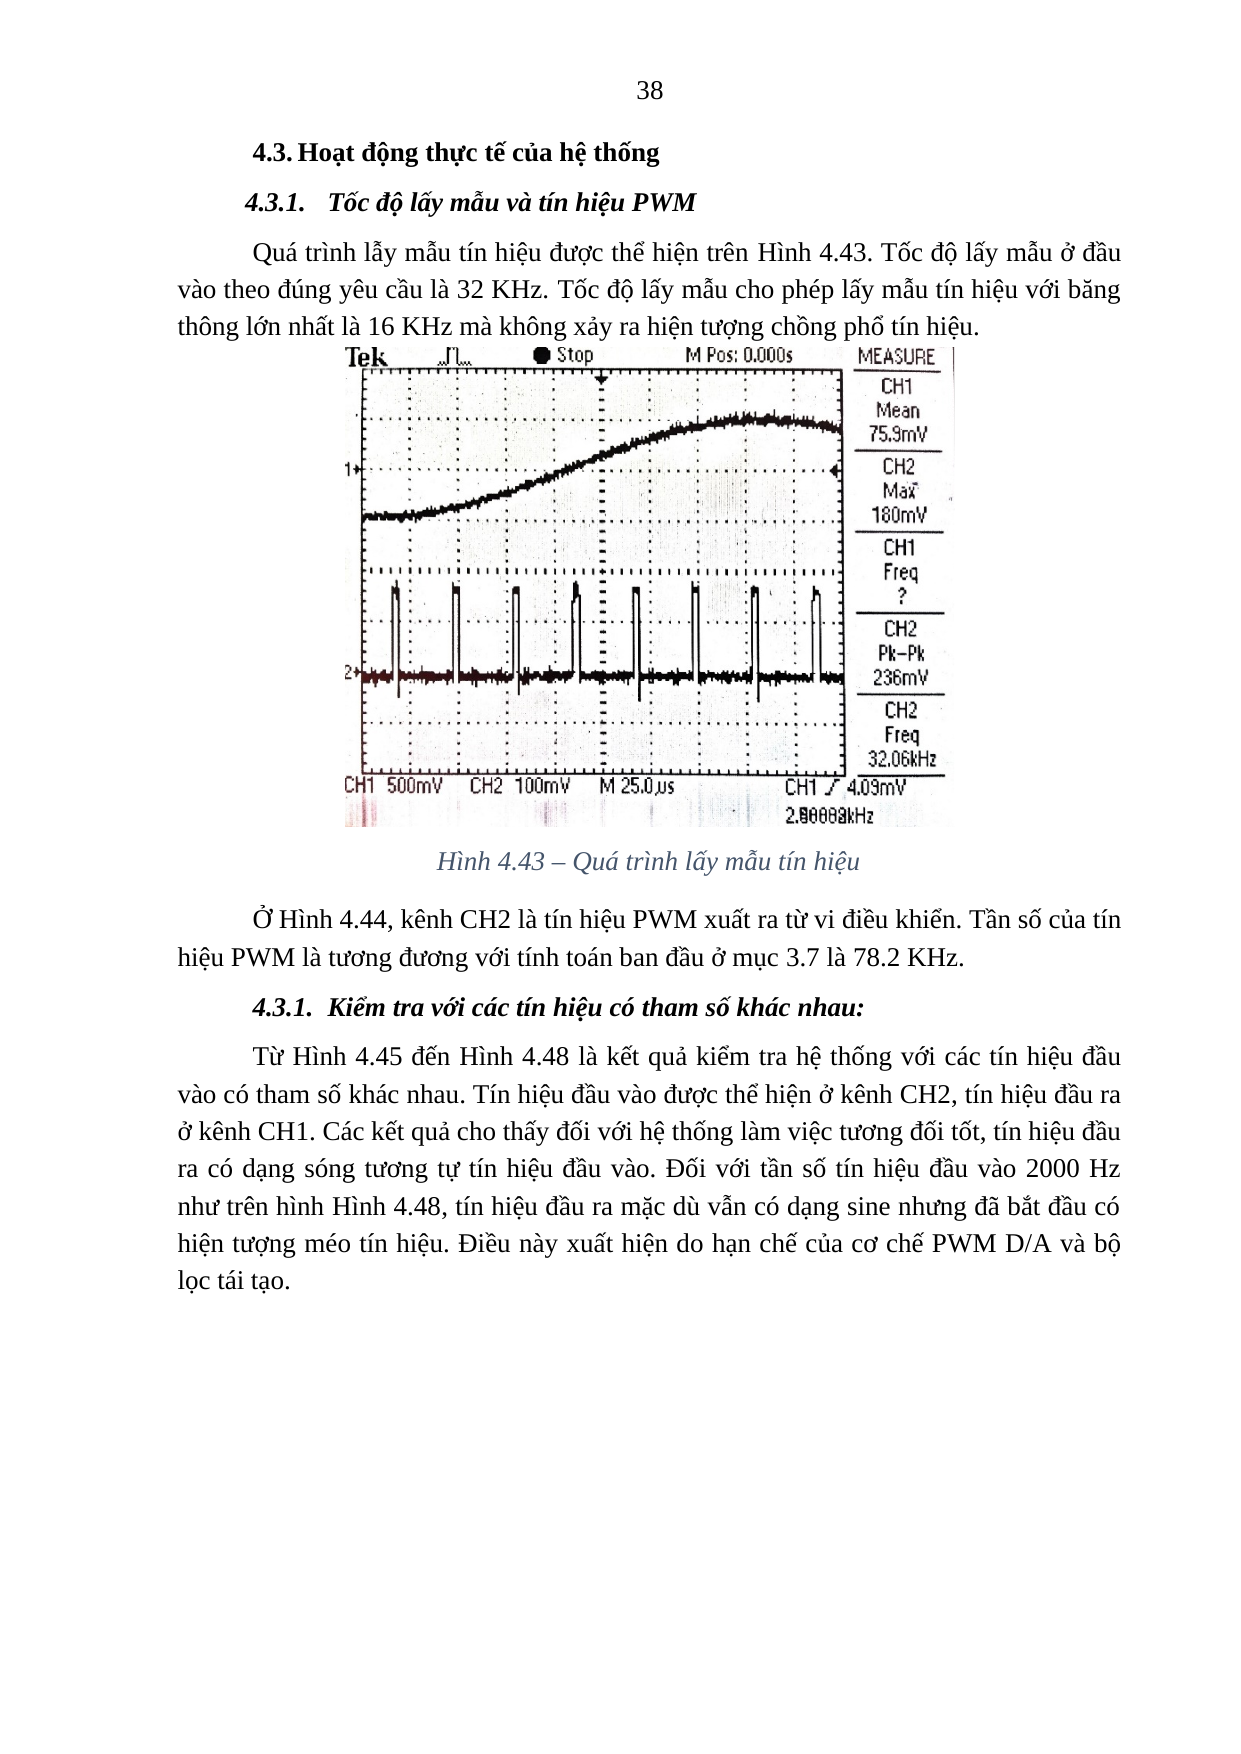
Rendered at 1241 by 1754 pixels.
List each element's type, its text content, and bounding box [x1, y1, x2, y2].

list Kiểm tra với các tín hiệu có tham số khác nhau: [252, 991, 1122, 1022]
picture [345, 347, 955, 827]
text Hoạt động thực tế của hệ thống [252, 136, 1122, 167]
text Tốc độ lấy mẫu và tín hiệu PWM [245, 186, 1122, 217]
